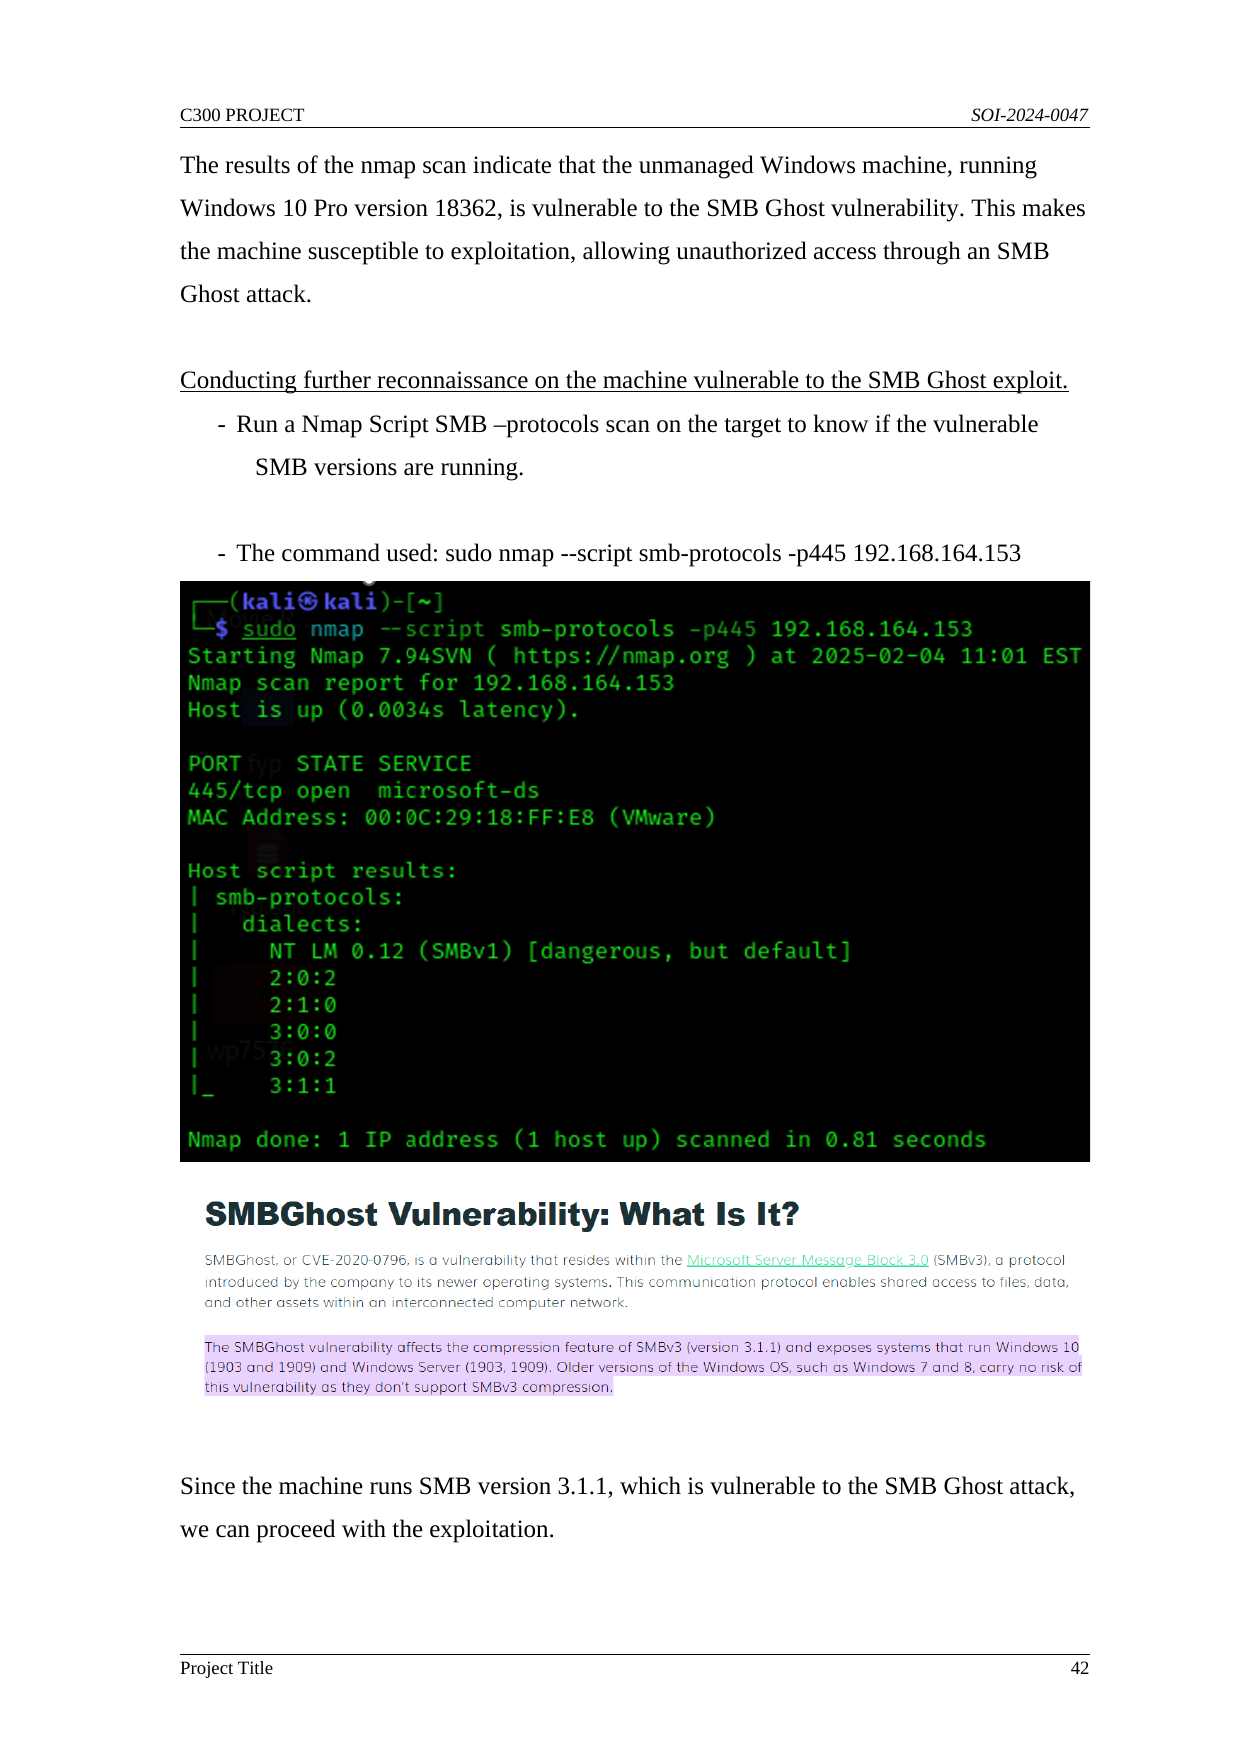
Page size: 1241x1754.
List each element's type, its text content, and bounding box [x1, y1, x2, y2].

list Run a Nmap Script SMB –protocols scan on the target to know if the vulnerable SMB versions are running. [217, 409, 1090, 481]
text The results of the nmap scan indicate that the unmanaged Windows machine, running Windows 10 Pro version 18362, is vulnerable to the SMB Ghost vulnerability. This makes the machine susceptible to exploitation, allowing unauthorized access through an SMB Ghost attack. [180, 150, 1090, 308]
picture [180, 1175, 1091, 1414]
text Since the machine runs SMB version 3.1.1, which is vulnerable to the SMB Ghost attack, we can proceed with the exploitation. [180, 1471, 1090, 1543]
text Conducting further reconnaissance on the machine vulnerable to the SMB Ghost exploit. [180, 366, 1090, 394]
list The command used: sudo nmap --script smb-protocols -p445 192.168.164.153 [217, 538, 1090, 567]
picture [180, 581, 1091, 1162]
